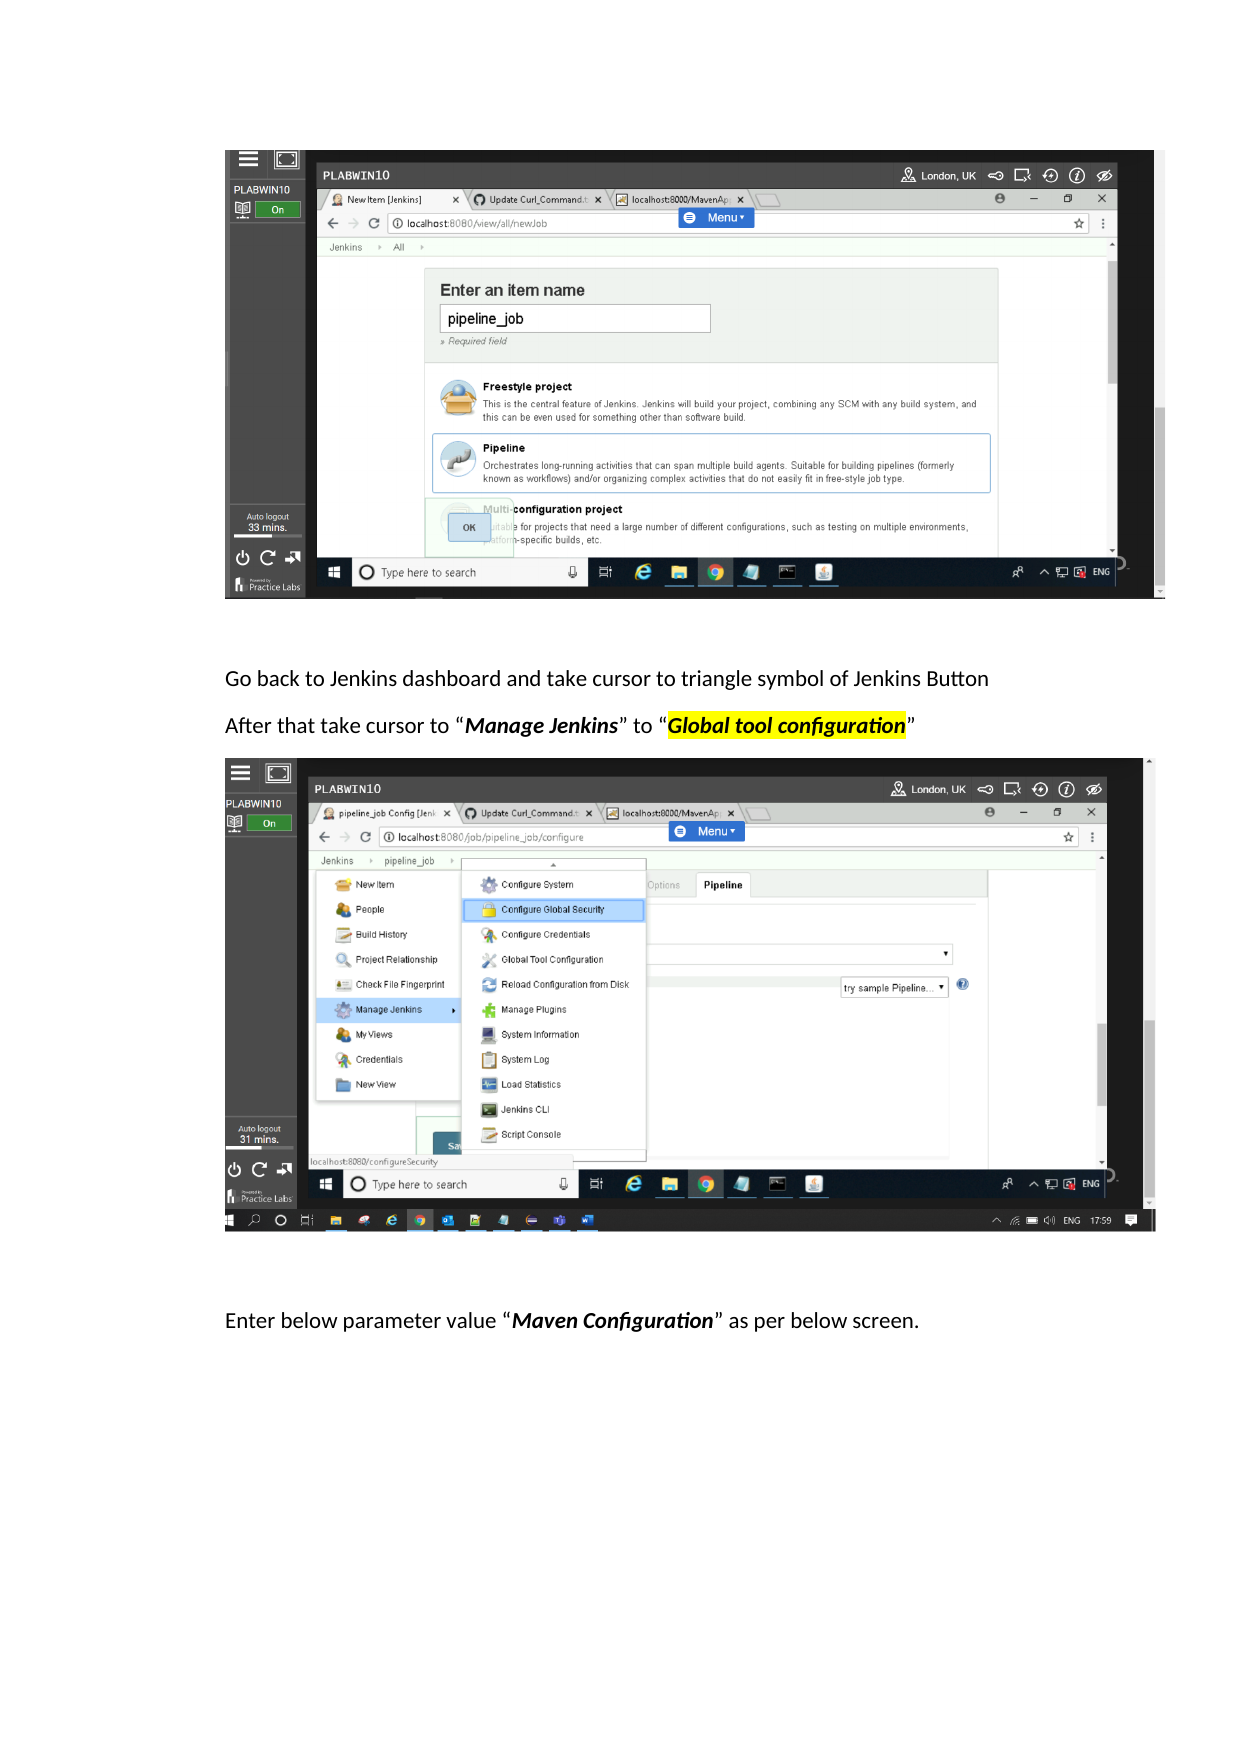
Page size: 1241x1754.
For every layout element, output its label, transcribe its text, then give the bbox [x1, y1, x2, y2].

picture [225, 758, 1166, 1287]
text Go back to Jenkins dashboard and take cursor to triangle symbol of Jenkins Button [225, 664, 1090, 692]
picture [225, 150, 1166, 599]
text Enter below parameter value “Maven Configuration” as per below screen. [225, 1306, 1090, 1334]
text After that take cursor to “Manage Jenkins” to “Global tool configuration” [906, 711, 1090, 739]
text After that take cursor to “Manage Jenkins” to “Global tool configuration” [225, 711, 668, 739]
